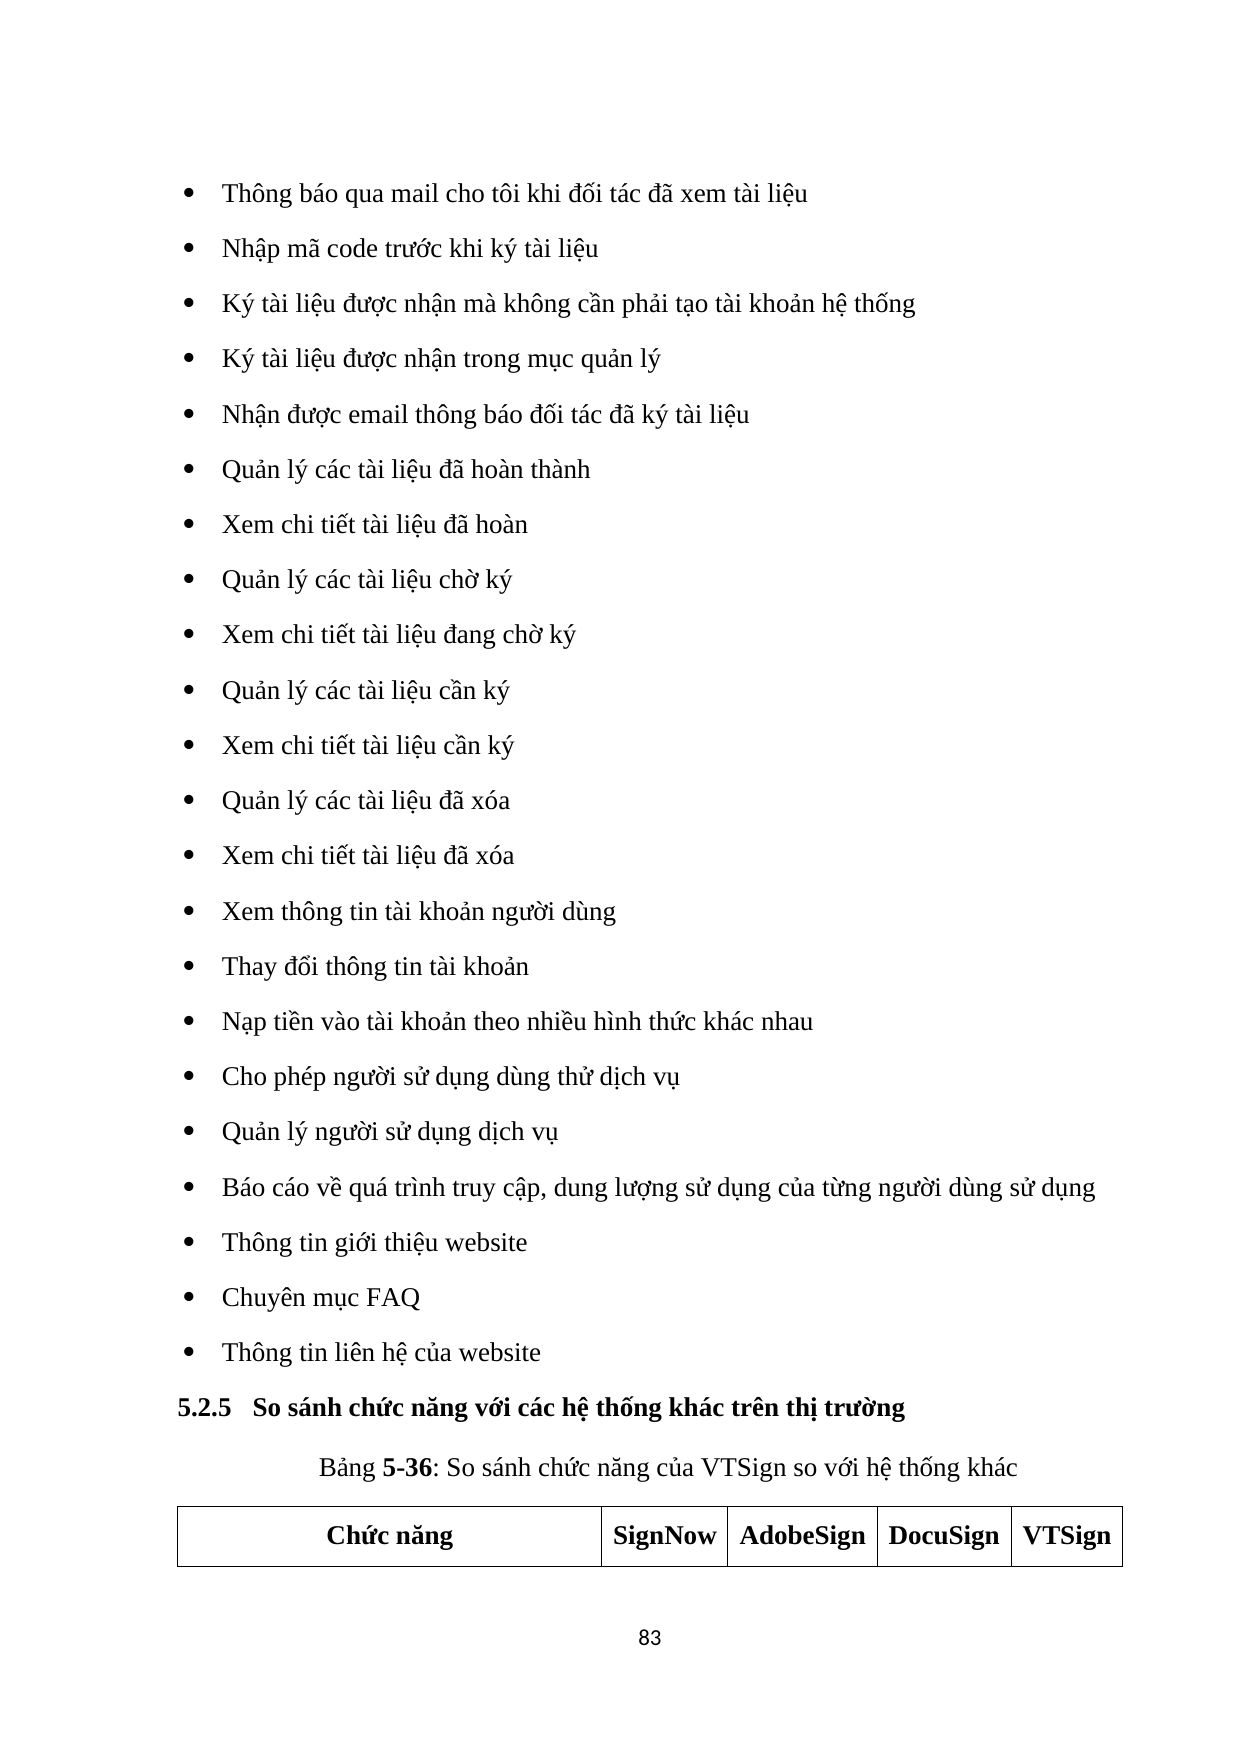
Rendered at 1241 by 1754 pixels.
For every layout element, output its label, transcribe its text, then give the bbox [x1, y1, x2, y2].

list Quản lý người sử dụng dịch vụ [184, 1116, 1122, 1147]
list Thông tin liên hệ của website [184, 1336, 1122, 1368]
list Ký tài liệu được nhận trong mục quản lý [184, 343, 1122, 374]
list Xem chi tiết tài liệu đang chờ ký [184, 619, 1122, 650]
list Thông báo qua mail cho tôi khi đối tác đã xem tài liệu [184, 177, 1122, 208]
list Chuyên mục FAQ [184, 1281, 1122, 1312]
subtitle So sánh chức năng với các hệ thống khác trên thị trường [177, 1392, 1122, 1423]
table_header VTSign [1012, 1507, 1122, 1566]
list Quản lý các tài liệu đã xóa [184, 784, 1122, 816]
list Nhận được email thông báo đối tác đã ký tài liệu [184, 398, 1122, 429]
list Báo cáo về quá trình truy cập, dung lượng sử dụng của từng người dùng sử dụng [184, 1171, 1122, 1202]
list Xem chi tiết tài liệu đã hoàn [184, 508, 1122, 539]
list Cho phép người sử dụng dùng thử dịch vụ [184, 1060, 1122, 1092]
list Xem chi tiết tài liệu đã xóa [184, 839, 1122, 871]
list Thay đổi thông tin tài khoản [184, 950, 1122, 981]
list Thông tin giới thiệu website [184, 1226, 1122, 1257]
list Xem thông tin tài khoản người dùng [184, 895, 1122, 926]
list Quản lý các tài liệu chờ ký [184, 563, 1122, 595]
table_header DocuSign [878, 1507, 1011, 1566]
table_header SignNow [602, 1507, 727, 1566]
list Quản lý các tài liệu đã hoàn thành [184, 453, 1122, 484]
list Nạp tiền vào tài khoản theo nhiều hình thức khác nhau [184, 1005, 1122, 1036]
list Quản lý các tài liệu cần ký [184, 674, 1122, 705]
table_header Chức năng [178, 1507, 601, 1566]
list Ký tài liệu được nhận mà không cần phải tạo tài khoản hệ thống [184, 287, 1122, 319]
table_header AdobeSign [728, 1507, 877, 1566]
list Xem chi tiết tài liệu cần ký [184, 729, 1122, 760]
list Nhập mã code trước khi ký tài liệu [184, 232, 1122, 263]
